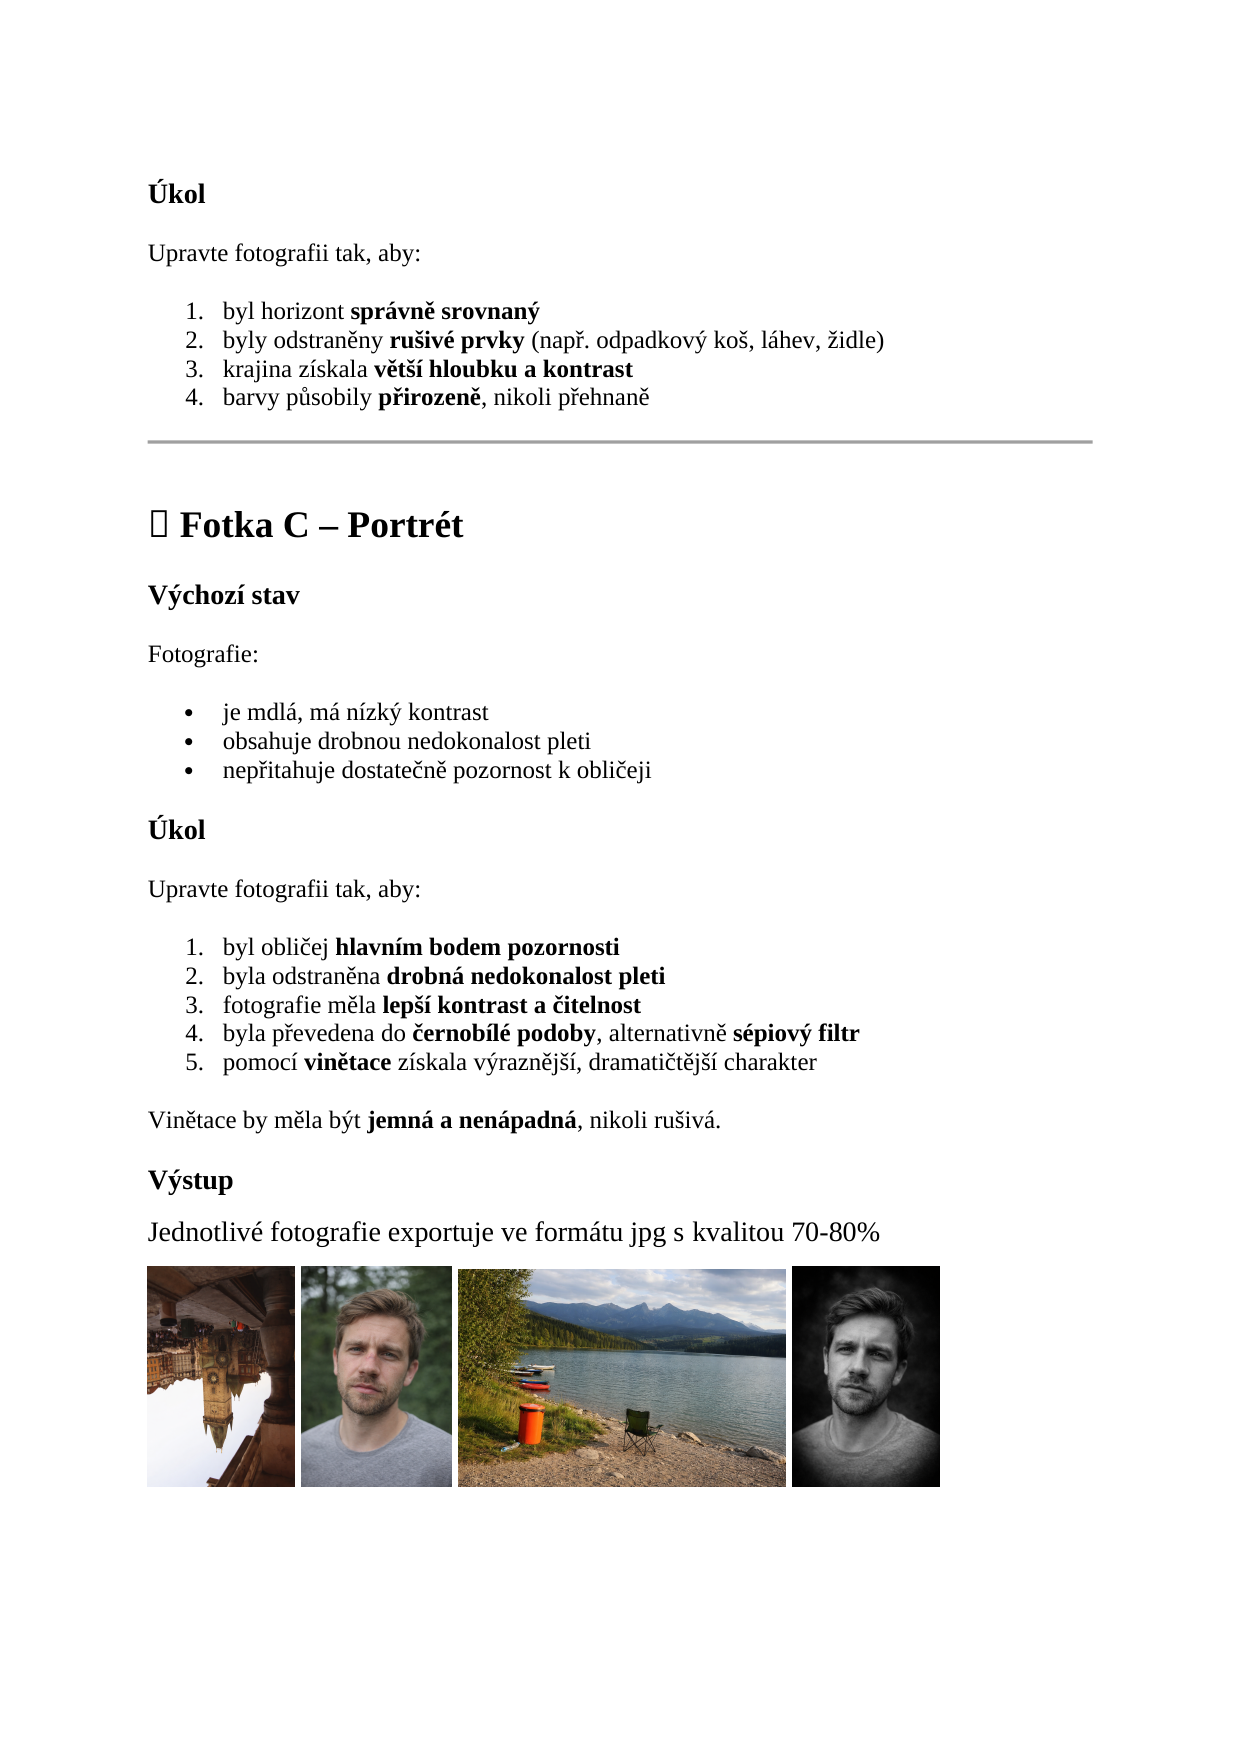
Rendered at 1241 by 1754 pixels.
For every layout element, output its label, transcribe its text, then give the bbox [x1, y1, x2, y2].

list byl horizont správně srovnaný [185, 296, 1093, 325]
text Vinětace by měla být jemná a nenápadná, nikoli rušivá. [148, 1105, 1093, 1134]
picture [301, 1266, 452, 1487]
text Výchozí stav [148, 578, 1093, 610]
list byla převedena do černobílé podoby, alternativně sépiový filtr [185, 1018, 1093, 1047]
text Výstup [148, 1163, 1093, 1195]
picture [147, 1266, 295, 1487]
list fotografie měla lepší kontrast a čitelnost [185, 990, 1093, 1018]
picture [458, 1269, 786, 1487]
text Upravte fotografii tak, aby: [148, 238, 1093, 267]
list krajina získala větší hloubku a kontrast [185, 354, 1093, 382]
list je mdlá, má nízký kontrast [185, 697, 1093, 726]
list obsahuje drobnou nedokonalost pleti [185, 726, 1093, 755]
text 👤 Fotka C – Portrét [148, 498, 1093, 549]
list byl obličej hlavním bodem pozornosti [185, 932, 1093, 961]
text Fotografie: [148, 639, 1093, 668]
list pomocí vinětace získala výraznější, dramatičtější charakter [185, 1047, 1093, 1076]
text Úkol [148, 177, 1093, 209]
list barvy působily přirozeně, nikoli přehnaně [185, 382, 1093, 411]
text Úkol [148, 813, 1093, 845]
list byla odstraněna drobná nedokonalost pleti [185, 961, 1093, 990]
list nepřitahuje dostatečně pozornost k obličeji [185, 755, 1093, 783]
list byly odstraněny rušivé prvky (např. odpadkový koš, láhev, židle) [185, 325, 1093, 354]
picture [792, 1266, 940, 1487]
text Jednotlivé fotografie exportuje ve formátu jpg s kvalitou 70-80% [148, 1214, 1093, 1247]
text Upravte fotografii tak, aby: [148, 874, 1093, 903]
